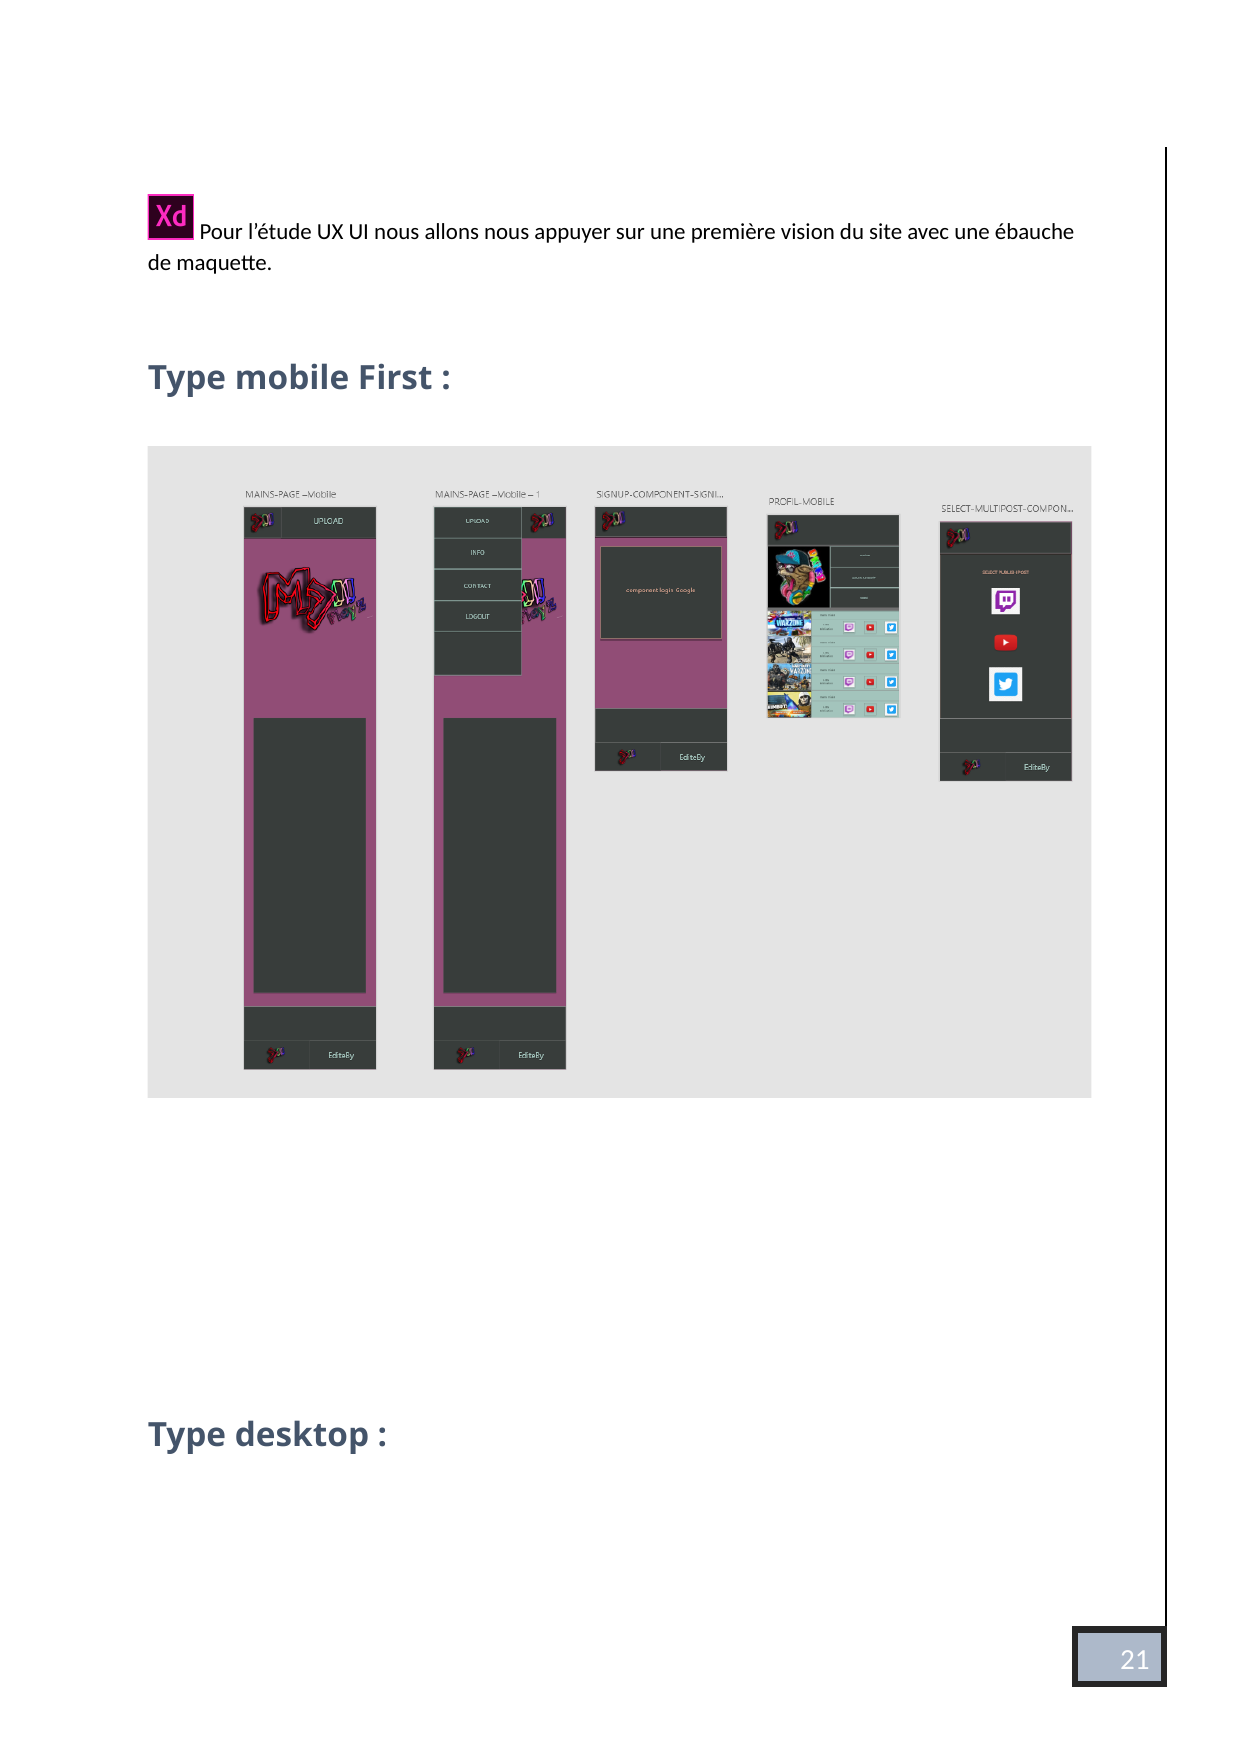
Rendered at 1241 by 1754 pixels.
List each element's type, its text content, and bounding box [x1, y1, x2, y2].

text Pour l’étude UX UI nous allons nous appuyer sur une première vision du site avec une ébauche de maquette. [148, 194, 1093, 276]
subtitle Type mobile First : [148, 354, 1093, 399]
picture [147, 194, 194, 240]
subtitle Type desktop : [148, 1410, 1093, 1456]
picture [147, 446, 1092, 1098]
